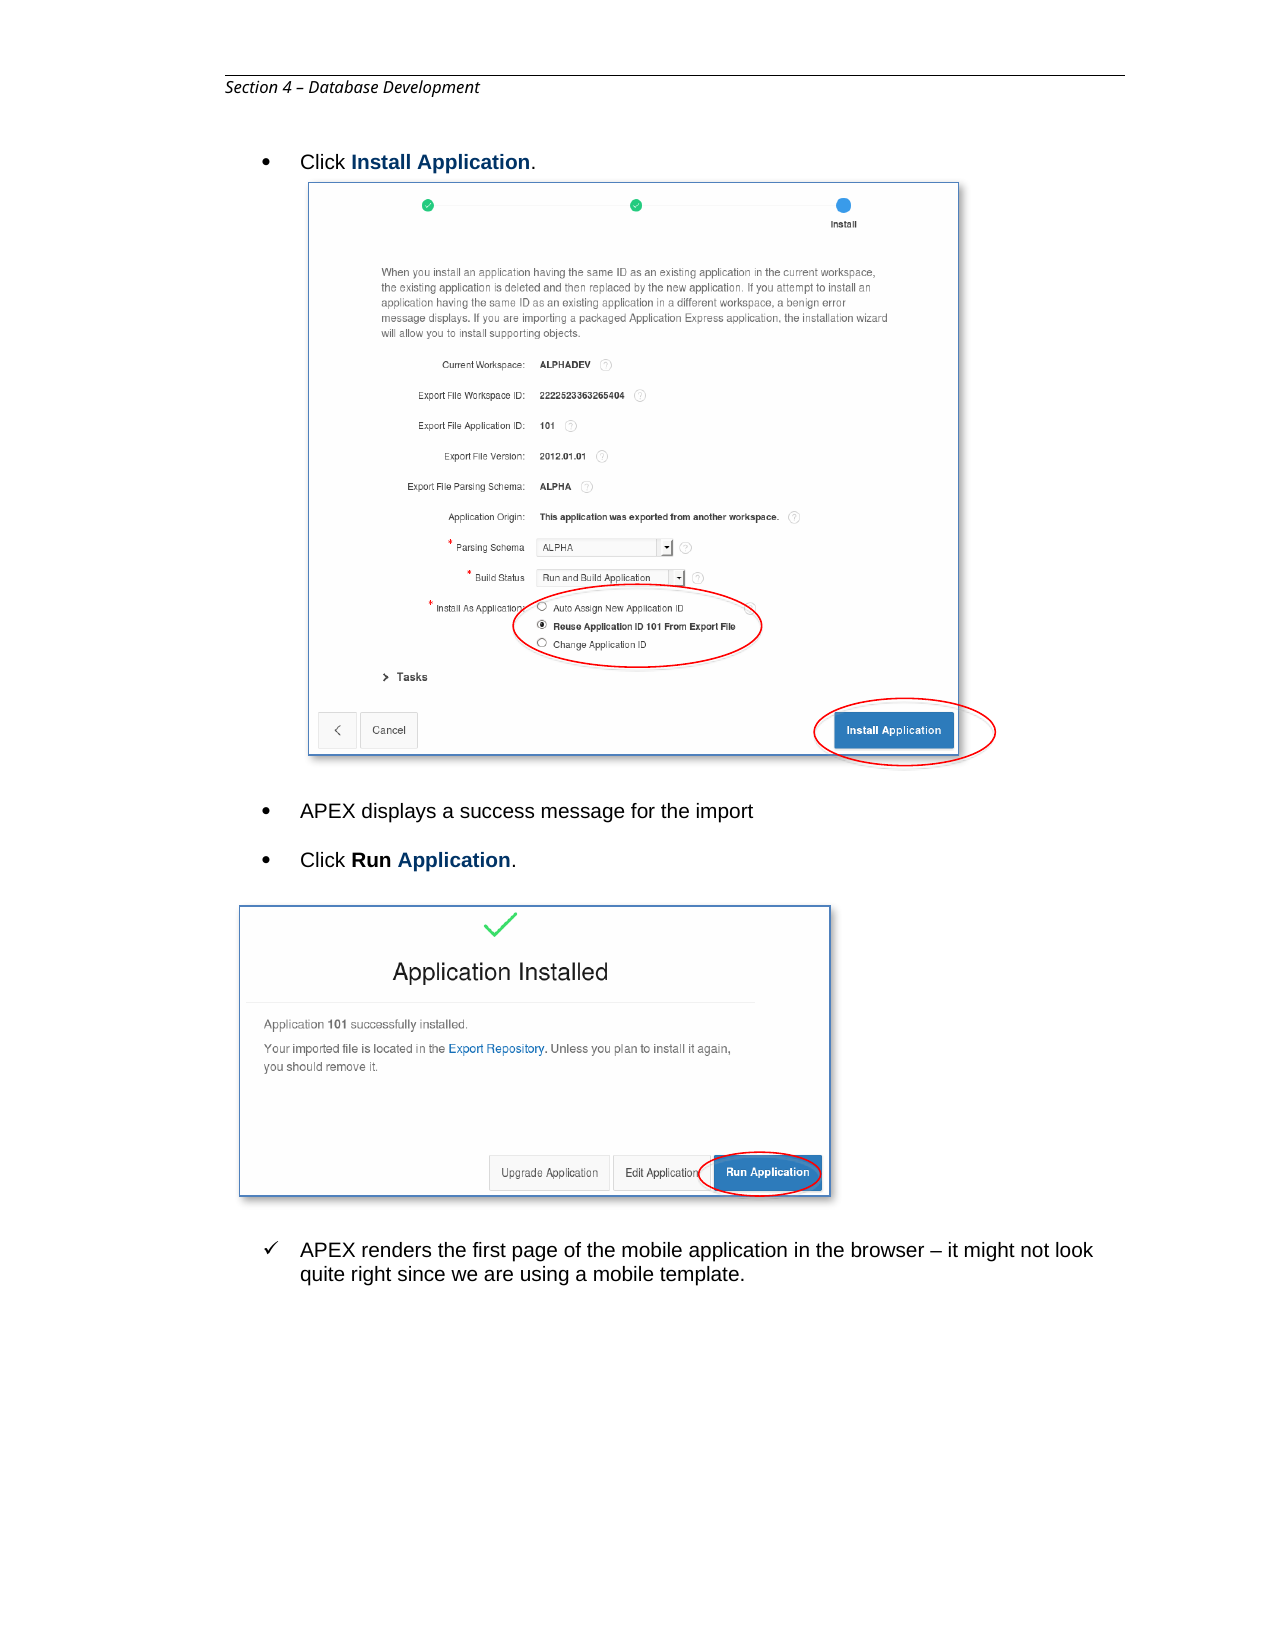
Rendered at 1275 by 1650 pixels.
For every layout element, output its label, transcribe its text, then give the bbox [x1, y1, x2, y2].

list Click Run Application. [262, 848, 1125, 872]
picture [816, 704, 958, 754]
picture [707, 1153, 817, 1169]
picture [829, 700, 958, 716]
picture [240, 907, 829, 1195]
picture [700, 1158, 819, 1195]
list APEX displays a success message for the import [262, 799, 1125, 823]
picture [309, 183, 958, 754]
list APEX renders the first page of the mobile application in the browser – it might not look quite right since we are using a mobile template. [262, 1238, 1125, 1286]
